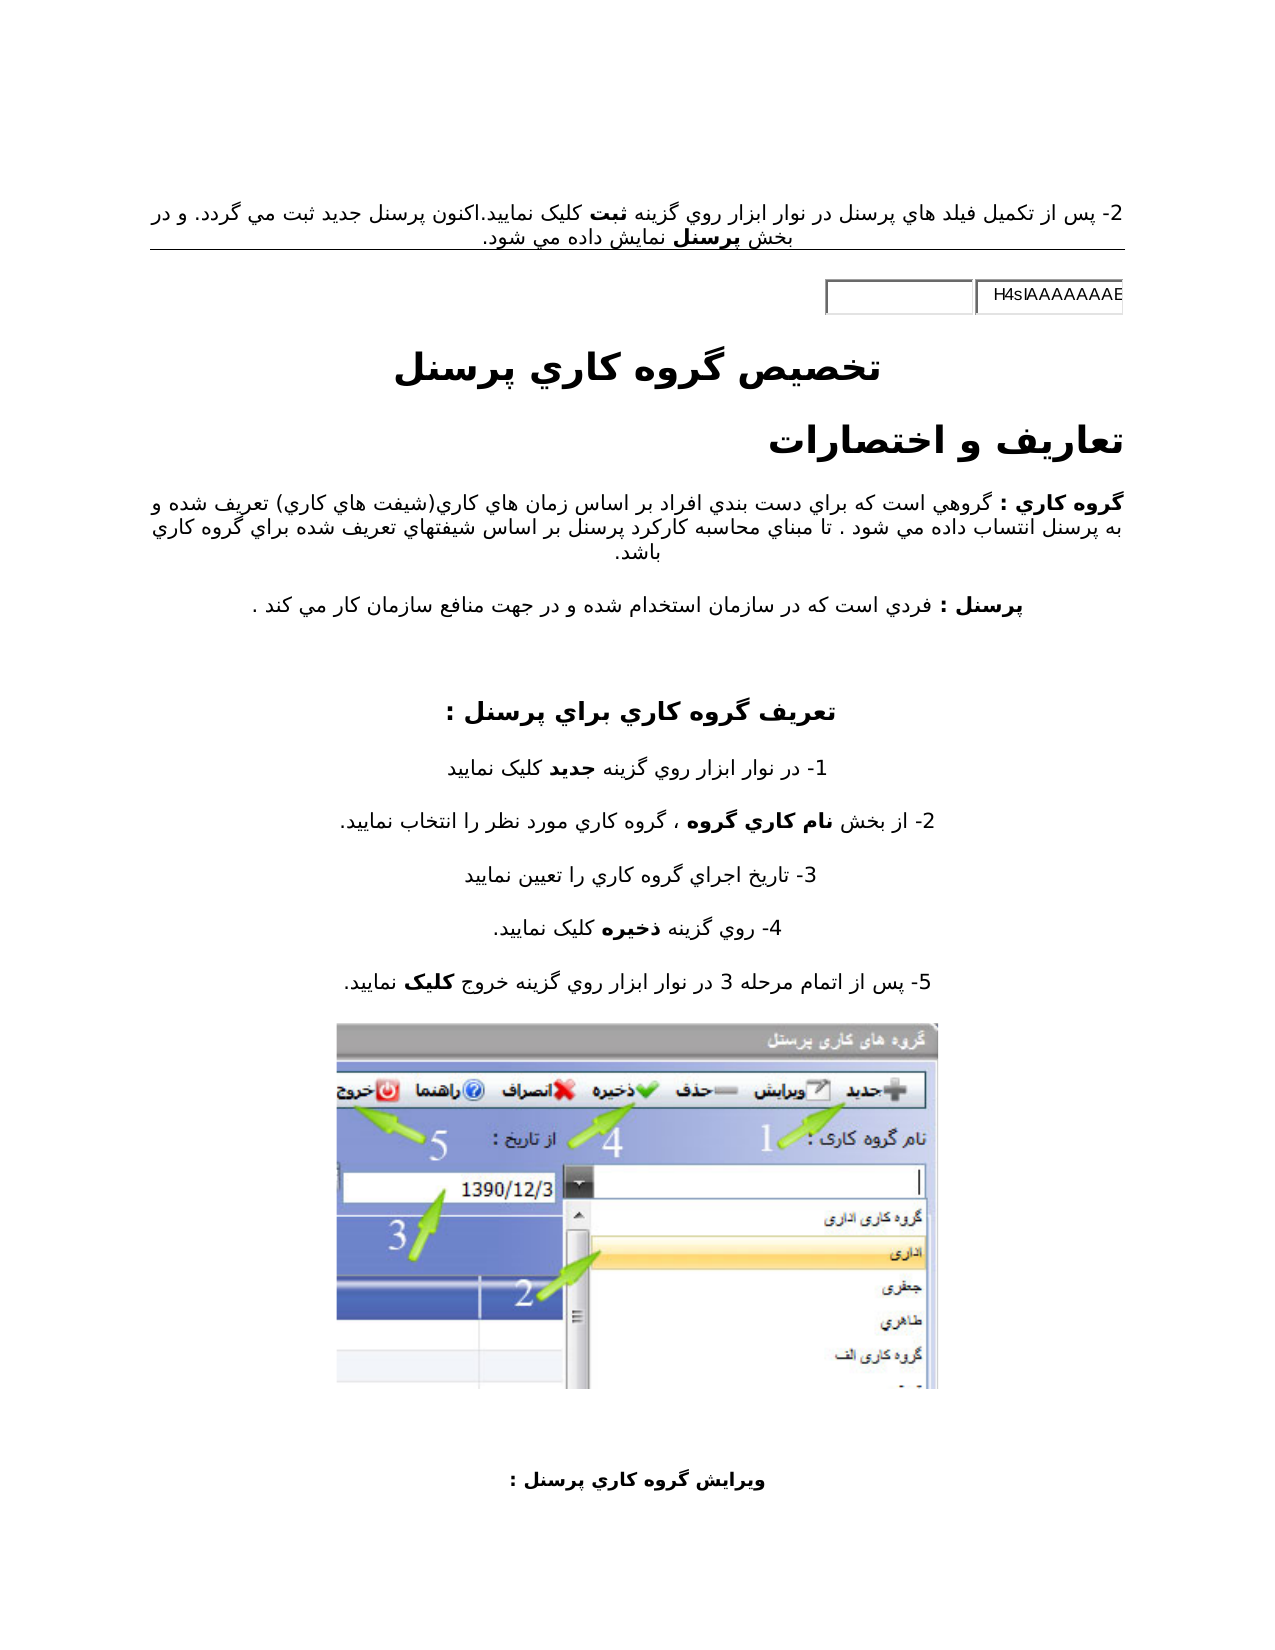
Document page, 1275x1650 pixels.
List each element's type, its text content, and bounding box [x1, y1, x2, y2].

text 4- روي گزينه ذخيره کليک نماييد. [150, 916, 1125, 941]
picture [336, 1023, 939, 1389]
text 2- پس از تکميل فيلد هاي پرسنل در نوار ابزار روي گزينه ثبت کليک نماييد.اکنون پرسنل جديد ثبت مي گردد. و در بخش پرسنل نمايش داده مي شود. [150, 201, 1125, 249]
text 2- از بخش نام کاري گروه ، گروه کاري مورد نظر را انتخاب نماييد. [150, 809, 1125, 834]
text 3- تاريخ اجراي گروه کاري را تعيين نماييد [150, 863, 1125, 887]
text 5- پس از اتمام مرحله 3 در نوار ابزار روي گزينه خروج کليک نماييد. [150, 970, 1125, 994]
text ويرايش گروه کاري پرسنل : [150, 1469, 1125, 1491]
text گروه کاري : گروهي است که براي دست بندي افراد بر اساس زمان هاي کاري(شيفت هاي کاري) تعريف شده و به پرسنل انتساب داده مي شود . تا مبناي محاسبه کارکرد پرسنل بر اساس شيفتهاي تعريف شده براي گروه کاري باشد. [150, 491, 1125, 564]
text پرسنل : فردي است که در سازمان استخدام شده و در جهت منافع سازمان کار مي کند . [150, 593, 1125, 617]
text 1- در نوار ابزار روي گزينه جديد کليک نماييد [150, 756, 1125, 780]
text تعريف گروه کاري براي پرسنل : [150, 698, 1125, 727]
text تخصيص گروه کاري پرسنل [150, 346, 1125, 389]
text تعاريف و اختصارات [150, 418, 1125, 462]
